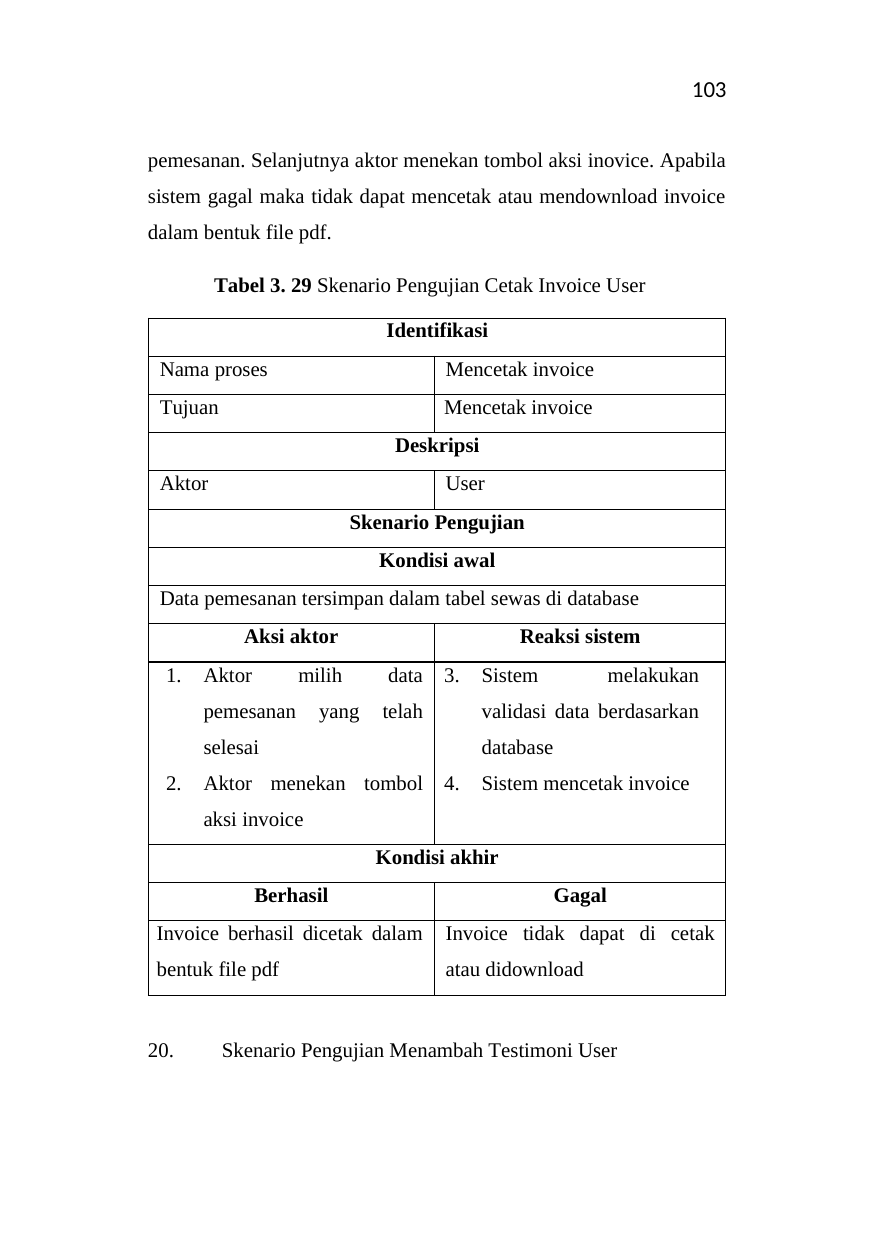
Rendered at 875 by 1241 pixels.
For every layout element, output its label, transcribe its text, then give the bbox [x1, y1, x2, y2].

table_cell Gagal [435, 883, 725, 920]
table_cell Data pemesanan tersimpan dalam tabel sewas di database [149, 586, 725, 623]
table_cell Berhasil [149, 883, 434, 920]
table_cell Invoice tidak dapat di cetak atau didownload [435, 921, 725, 994]
table_cell User [435, 471, 725, 508]
table_cell Kondisi akhir [149, 845, 725, 882]
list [148, 148, 726, 244]
table_cell Skenario Pengujian [149, 510, 725, 547]
table_cell Aktor milih data pemesanan yang telah selesai Aktor menekan tombol aksi invoice [149, 663, 434, 844]
table_cell Reaksi sistem [435, 624, 725, 661]
table_cell Aktor [149, 471, 434, 508]
list Skenario Pengujian Menambah Testimoni User [148, 1038, 726, 1062]
table_cell Sistem melakukan validasi data berdasarkan database Sistem mencetak invoice [435, 663, 725, 844]
table_cell Nama proses [149, 357, 434, 394]
table_header Identifikasi [149, 319, 725, 356]
table_cell Mencetak invoice [435, 357, 725, 394]
table_cell Mencetak invoice [435, 395, 725, 432]
text Tabel 3. 29 Skenario Pengujian Cetak Invoice User [133, 272, 726, 297]
table_cell Aksi aktor [149, 624, 434, 661]
table_cell Invoice berhasil dicetak dalam bentuk file pdf [149, 921, 434, 994]
table_cell Deskripsi [149, 433, 725, 470]
table_cell Tujuan [149, 395, 434, 432]
table_cell Kondisi awal [149, 548, 725, 585]
